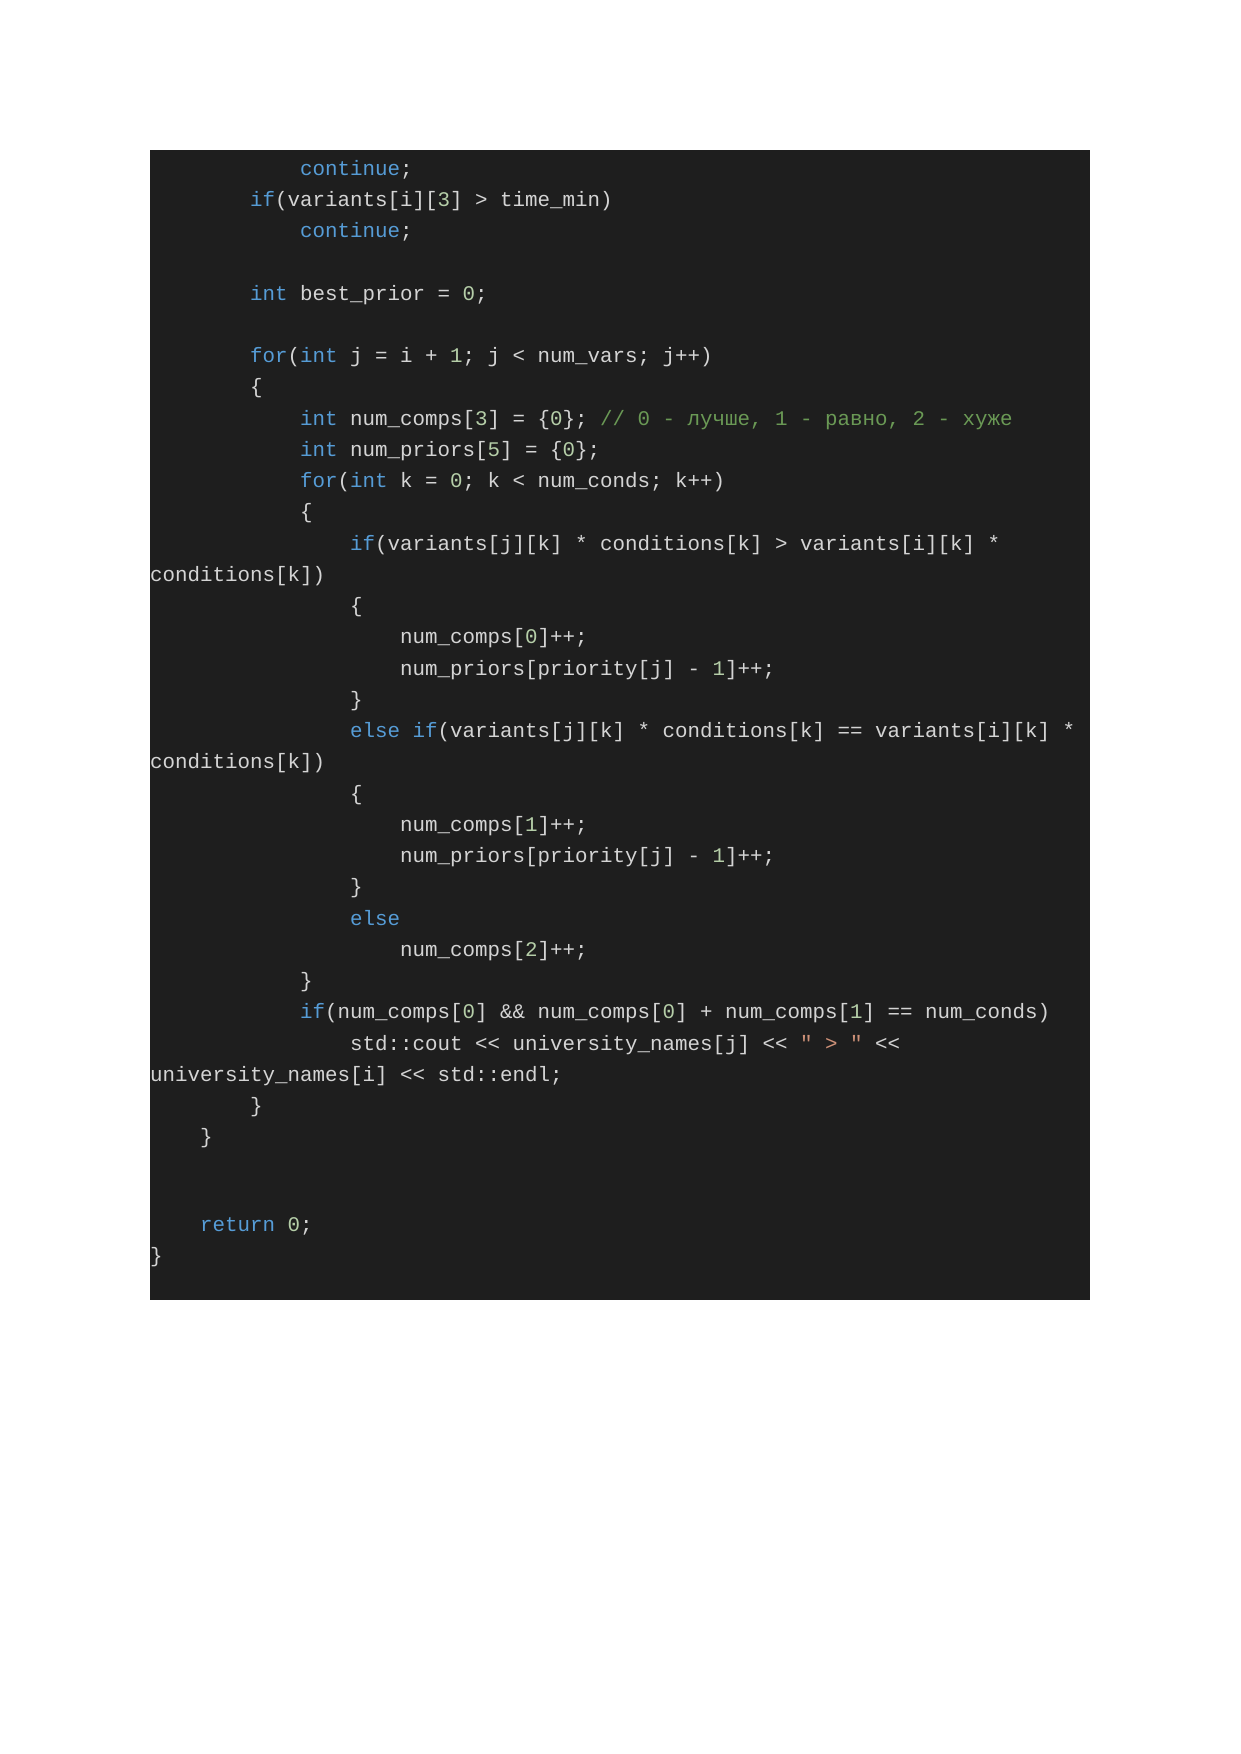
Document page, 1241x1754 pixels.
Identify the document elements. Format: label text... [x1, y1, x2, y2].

text { [150, 775, 1090, 806]
text for(int k = 0; k < num_conds; k++) [150, 462, 1090, 494]
text int num_comps[3] = {0}; // 0 - лучше, 1 - равно, 2 - хуже [150, 400, 1090, 431]
text } [150, 1237, 1090, 1269]
text int num_priors[5] = {0}; [150, 431, 1090, 462]
text else [150, 900, 1090, 931]
text else if(variants[j][k] * conditions[k] == variants[i][k] * conditions[k]) [150, 712, 1090, 775]
text } [150, 869, 1090, 900]
text return 0; [150, 1206, 1090, 1237]
text num_priors[priority[j] - 1]++; [150, 650, 1090, 681]
text { [150, 369, 1090, 400]
text continue; [150, 150, 1090, 181]
text } [150, 1119, 1090, 1150]
text { [150, 587, 1090, 619]
text int best_prior = 0; [150, 275, 1090, 306]
text std::cout << university_names[j] << " > " << university_names[i] << std::endl; [150, 1025, 1090, 1087]
text for(int j = i + 1; j < num_vars; j++) [150, 337, 1090, 369]
text continue; [150, 212, 1090, 244]
text } [150, 681, 1090, 712]
text if(num_comps[0] && num_comps[0] + num_comps[1] == num_conds) [150, 994, 1090, 1025]
text } [150, 1087, 1090, 1119]
text num_priors[priority[j] - 1]++; [150, 837, 1090, 869]
text num_comps[2]++; [150, 931, 1090, 962]
text if(variants[i][3] > time_min) [150, 181, 1090, 212]
text num_comps[0]++; [150, 619, 1090, 650]
text num_comps[1]++; [150, 806, 1090, 837]
text if(variants[j][k] * conditions[k] > variants[i][k] * conditions[k]) [150, 525, 1090, 587]
text { [150, 494, 1090, 525]
text } [150, 962, 1090, 994]
